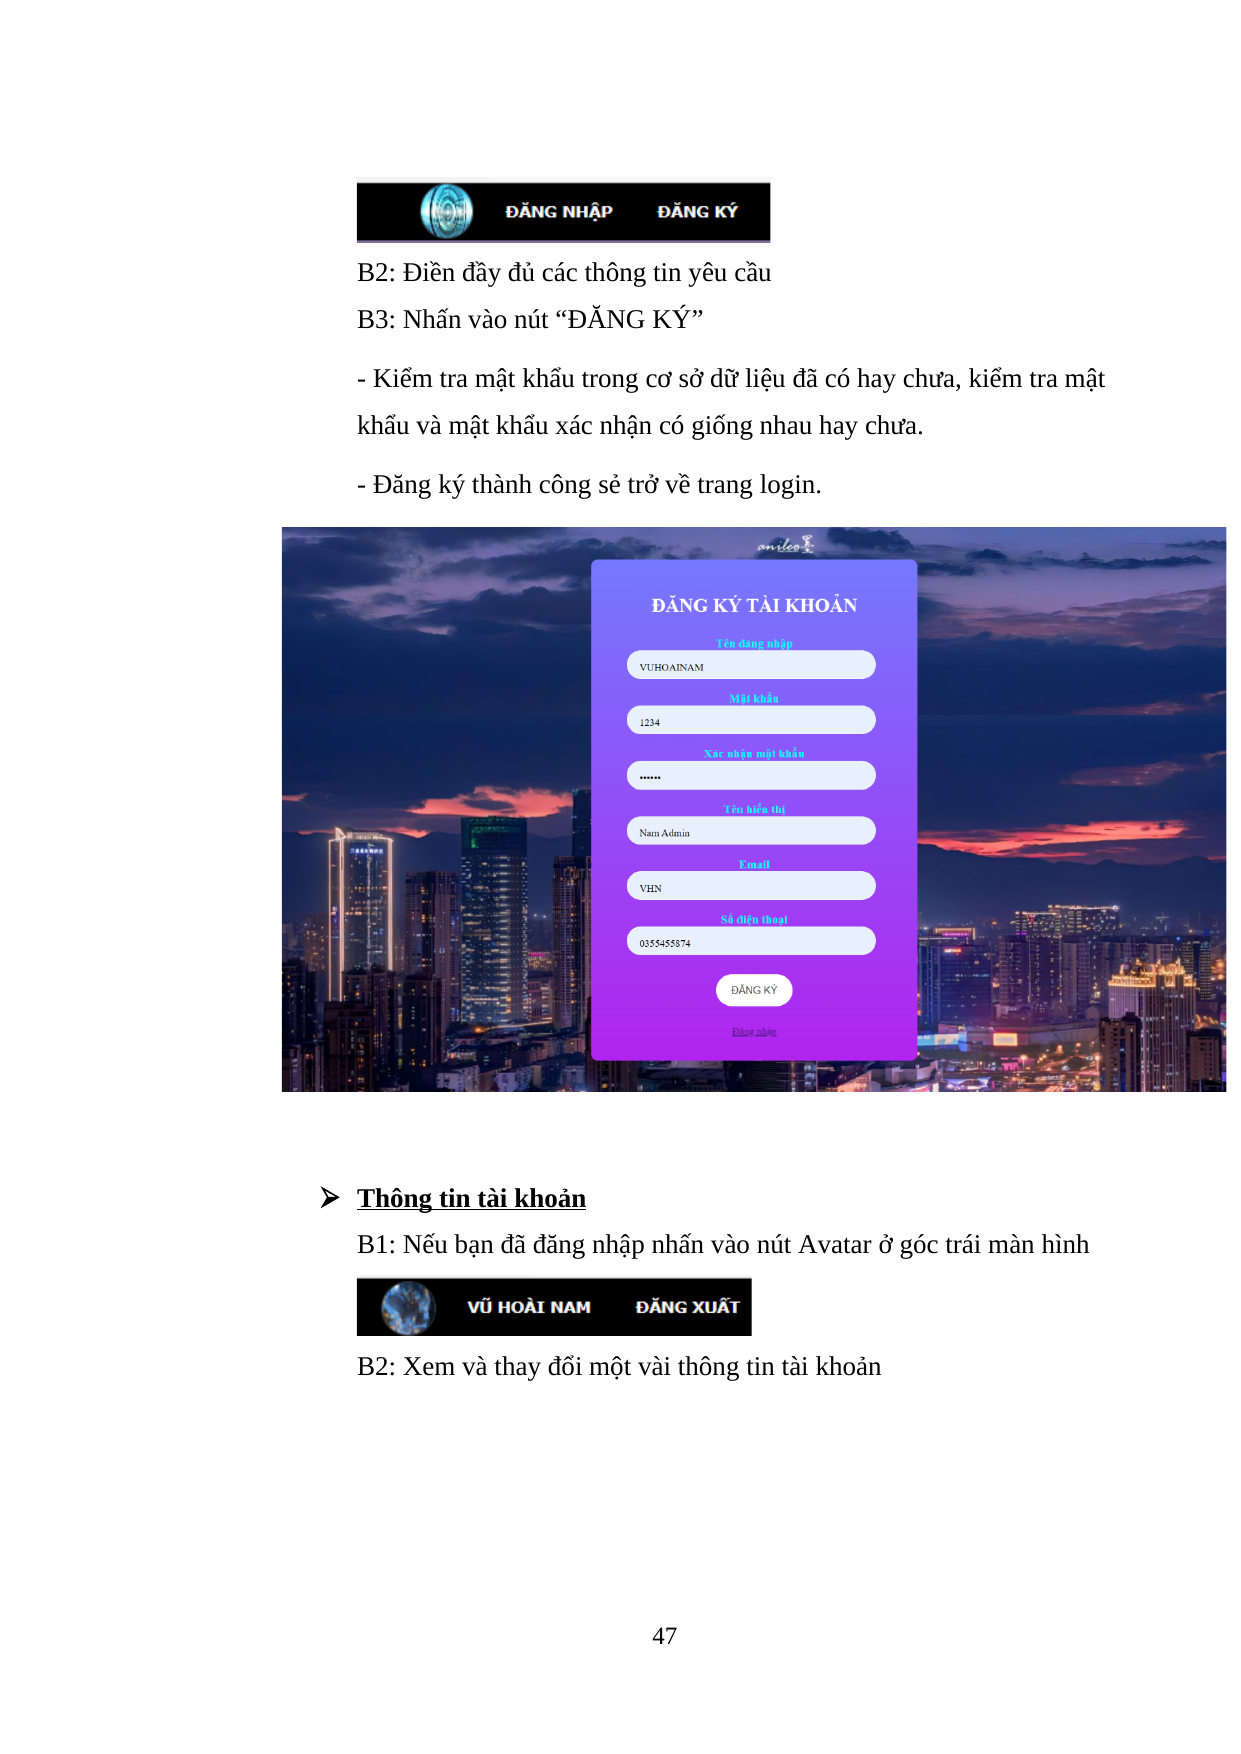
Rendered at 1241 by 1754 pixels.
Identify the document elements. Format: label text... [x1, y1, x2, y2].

list B1: Nếu bạn đã đăng nhập nhấn vào nút Avatar ở góc trái màn hình [357, 1229, 1122, 1260]
list B2: Điền đầy đủ các thông tin yêu cầu [357, 257, 1122, 288]
list B2: Xem và thay đổi một vài thông tin tài khoản [357, 1350, 1122, 1381]
list B3: Nhấn vào nút “ĐĂNG KÝ” [357, 303, 1122, 334]
picture [356, 1275, 752, 1336]
list - Kiểm tra mật khẩu trong cơ sở dữ liệu đã có hay chưa, kiểm tra mật khẩu và mật khẩu xác nhận có giống nhau hay chưa. [357, 362, 1122, 440]
list Thông tin tài khoản [319, 1182, 1122, 1213]
picture [281, 527, 1227, 1092]
picture [356, 177, 771, 243]
list - Đăng ký thành công sẻ trở về trang login. [357, 468, 1122, 499]
